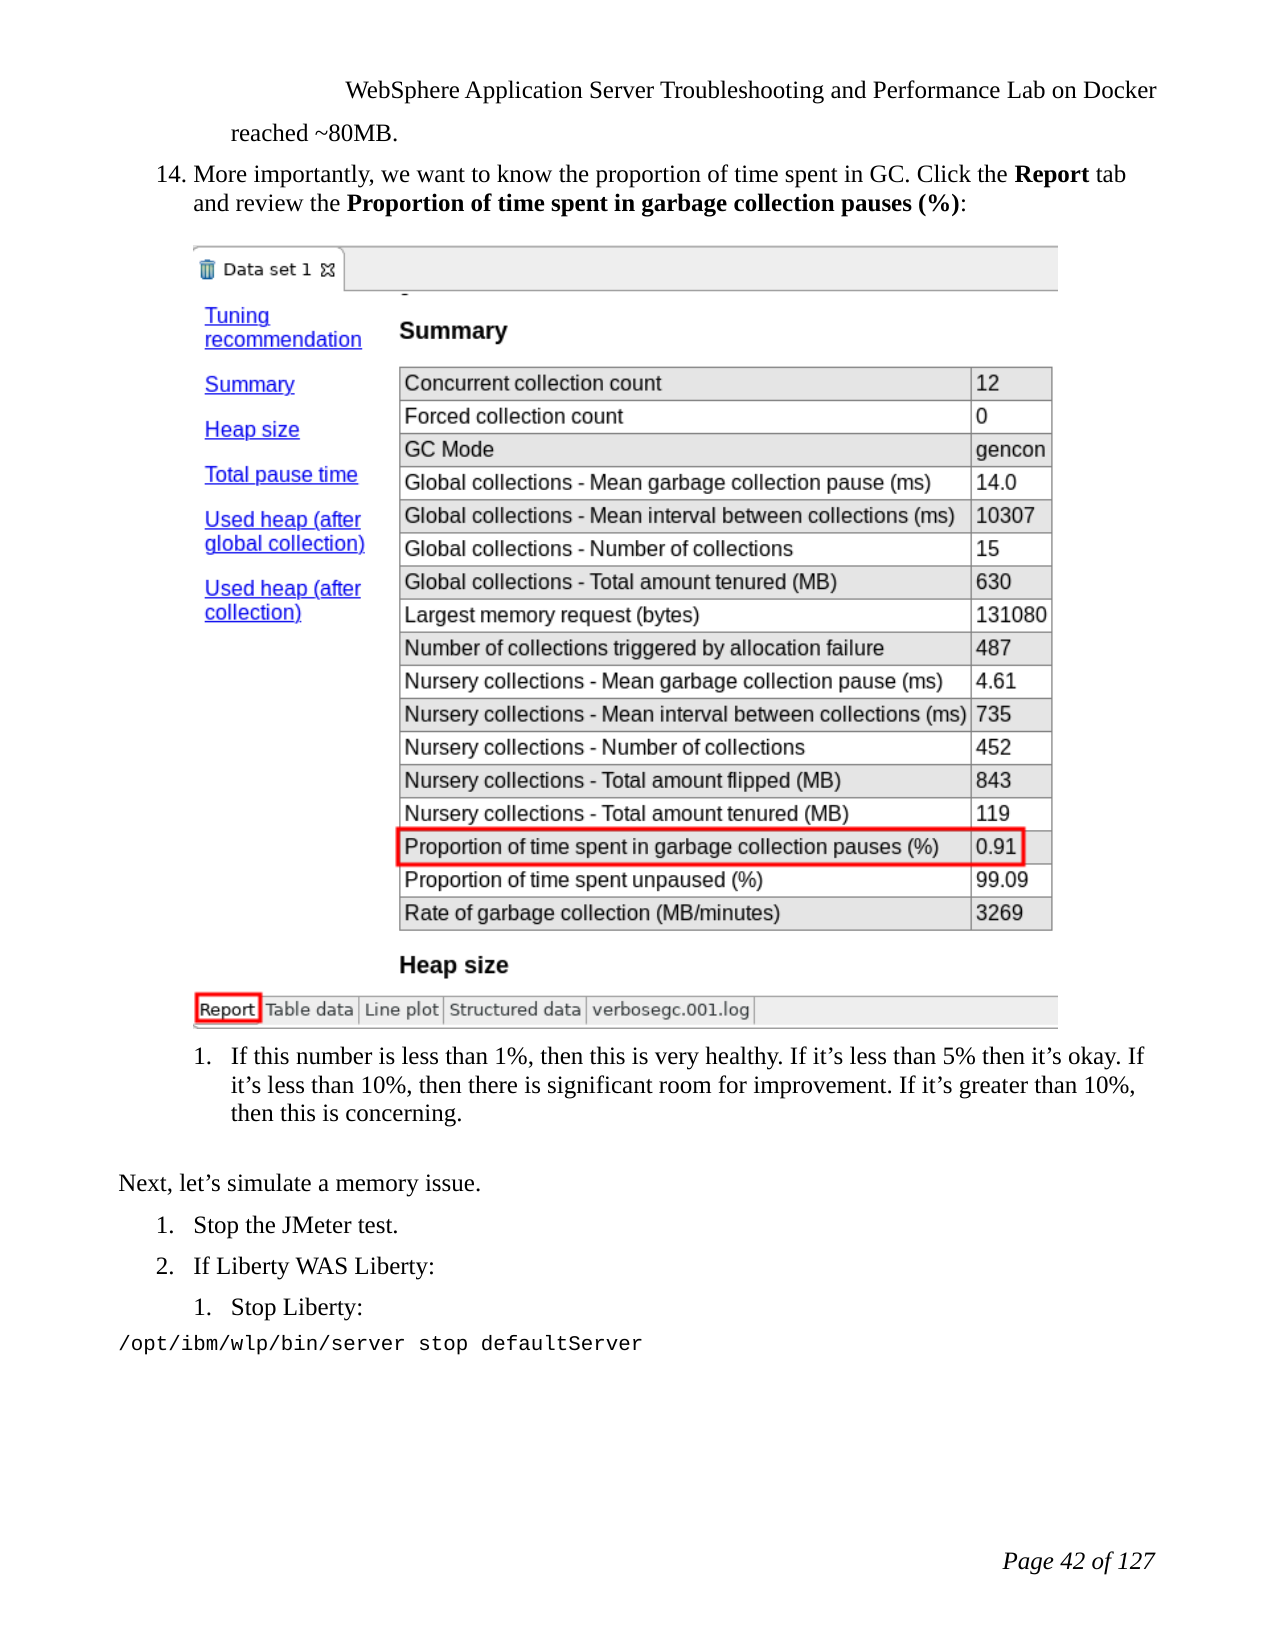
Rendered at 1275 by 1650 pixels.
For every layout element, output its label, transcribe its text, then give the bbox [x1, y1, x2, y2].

list If this number is less than 1%, then this is very healthy. If it’s less than 5% then it’s okay. If it’s less than 10%, then there is significant room for improvement. If it’s greater than 10%, then this is concerning. [193, 1041, 1157, 1127]
list Stop the JMeter test. [156, 1210, 1157, 1238]
list Stop Liberty: [193, 1292, 1157, 1321]
picture [193, 245, 1058, 1029]
text /opt/ibm/wlp/bin/server stop defaultServer [118, 1333, 1157, 1381]
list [193, 118, 1157, 147]
text Next, let’s simulate a memory issue. [118, 1140, 1157, 1197]
list If Liberty WAS Liberty: [156, 1251, 1157, 1280]
